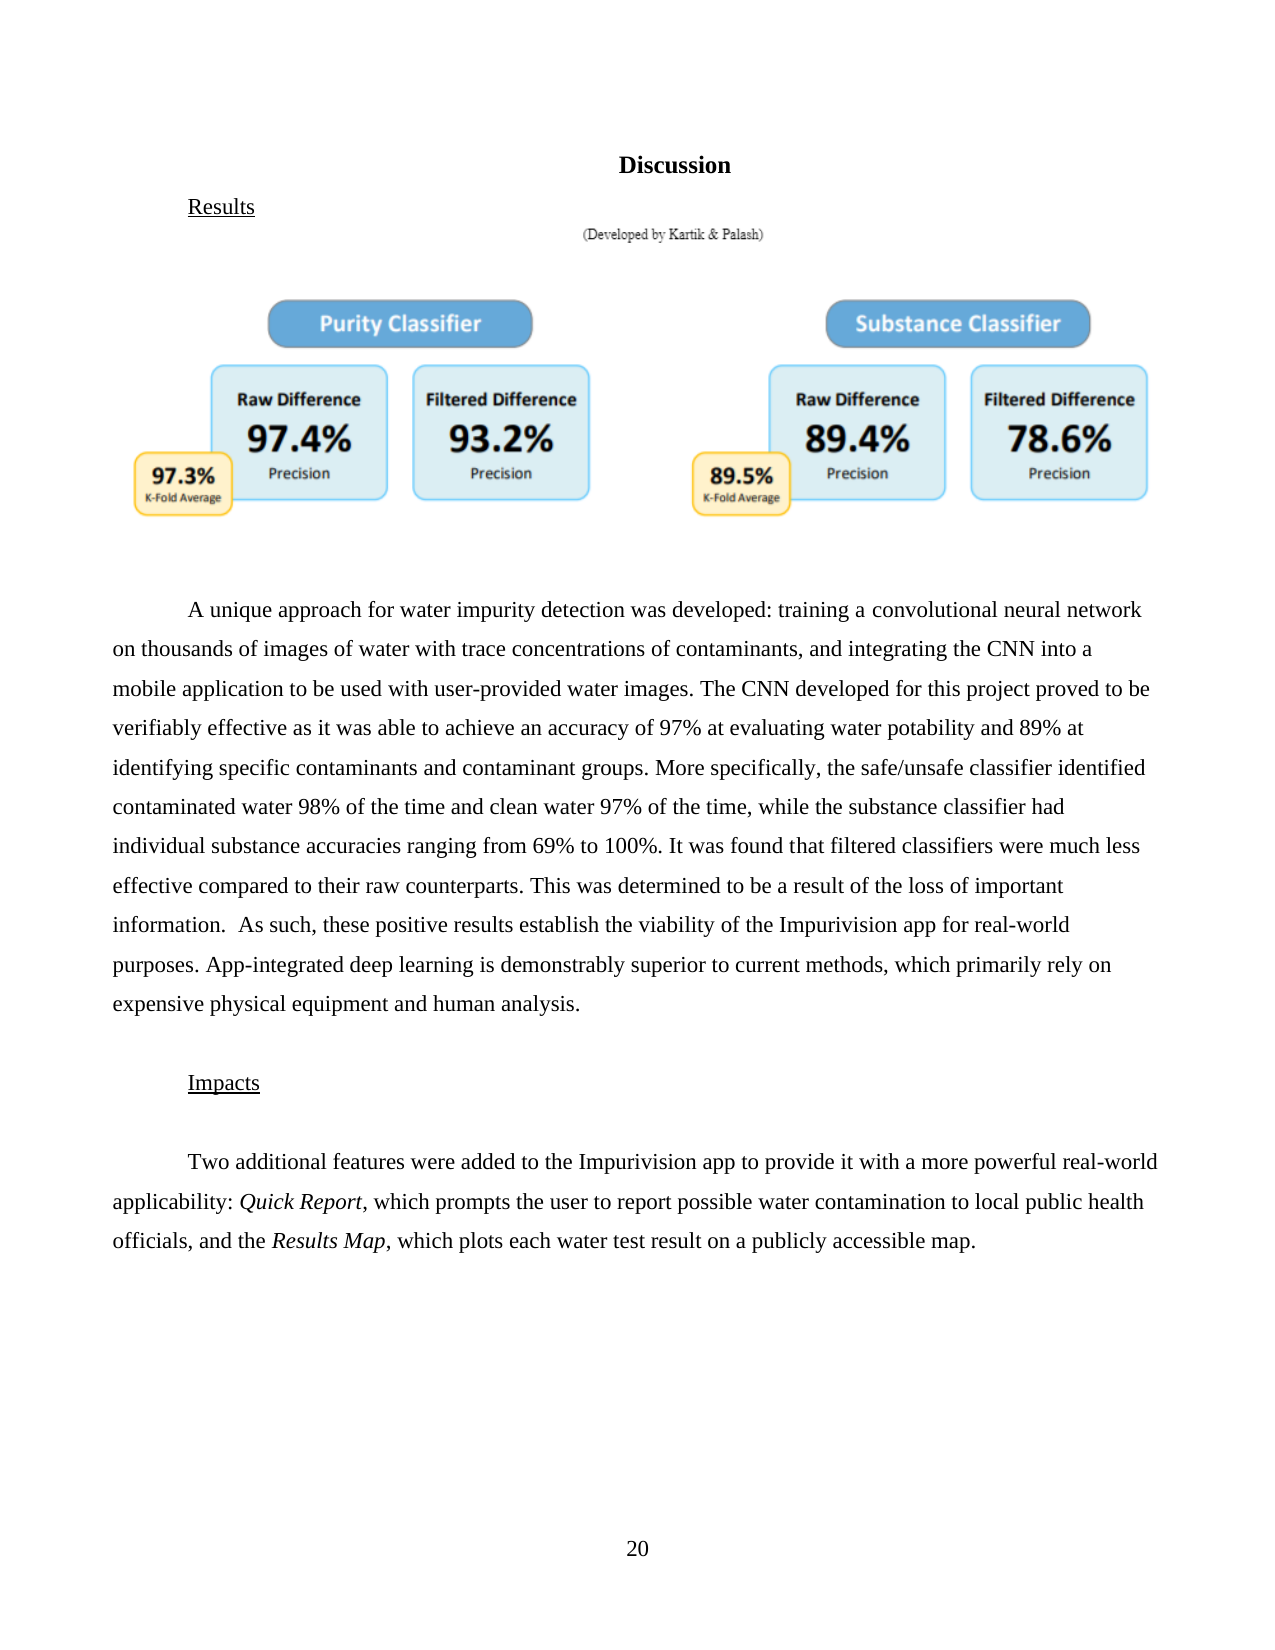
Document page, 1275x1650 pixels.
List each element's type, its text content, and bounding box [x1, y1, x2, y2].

picture [112, 275, 1163, 522]
subtitle Impacts [112, 1069, 1162, 1096]
subtitle Discussion [112, 150, 1162, 179]
text A unique approach for water impurity detection was developed: training a convolutional neural network on thousands of images of water with trace concentrations of contaminants, and integrating the CNN into a mobile application to be used with user-provided water images. The CNN developed for this project proved to be verifiably effective as it was able to achieve an accuracy of 97% at evaluating water potability and 89% at identifying specific contaminants and contaminant groups. More specifically, the safe/unsafe classifier identified contaminated water 98% of the time and clean water 97% of the time, while the substance classifier had individual substance accuracies ranging from 69% to 100%. It was found that filtered classifiers were much less effective compared to their raw counterparts. This was determined to be a result of the loss of important information. As such, these positive results establish the viability of the Impurivision app for real-world purposes. App-integrated deep learning is demonstrably superior to current methods, which primarily rely on expensive physical equipment and human analysis. [112, 596, 1162, 1017]
subtitle Results [112, 193, 1162, 219]
text Two additional features were added to the Impurivision app to provide it with a more powerful real-world applicability: Quick Report, which prompts the user to report possible water contamination to local public health officials, and the Results Map, which plots each water test result on a publicly accessible map. [112, 1148, 1162, 1254]
picture [581, 218, 775, 250]
